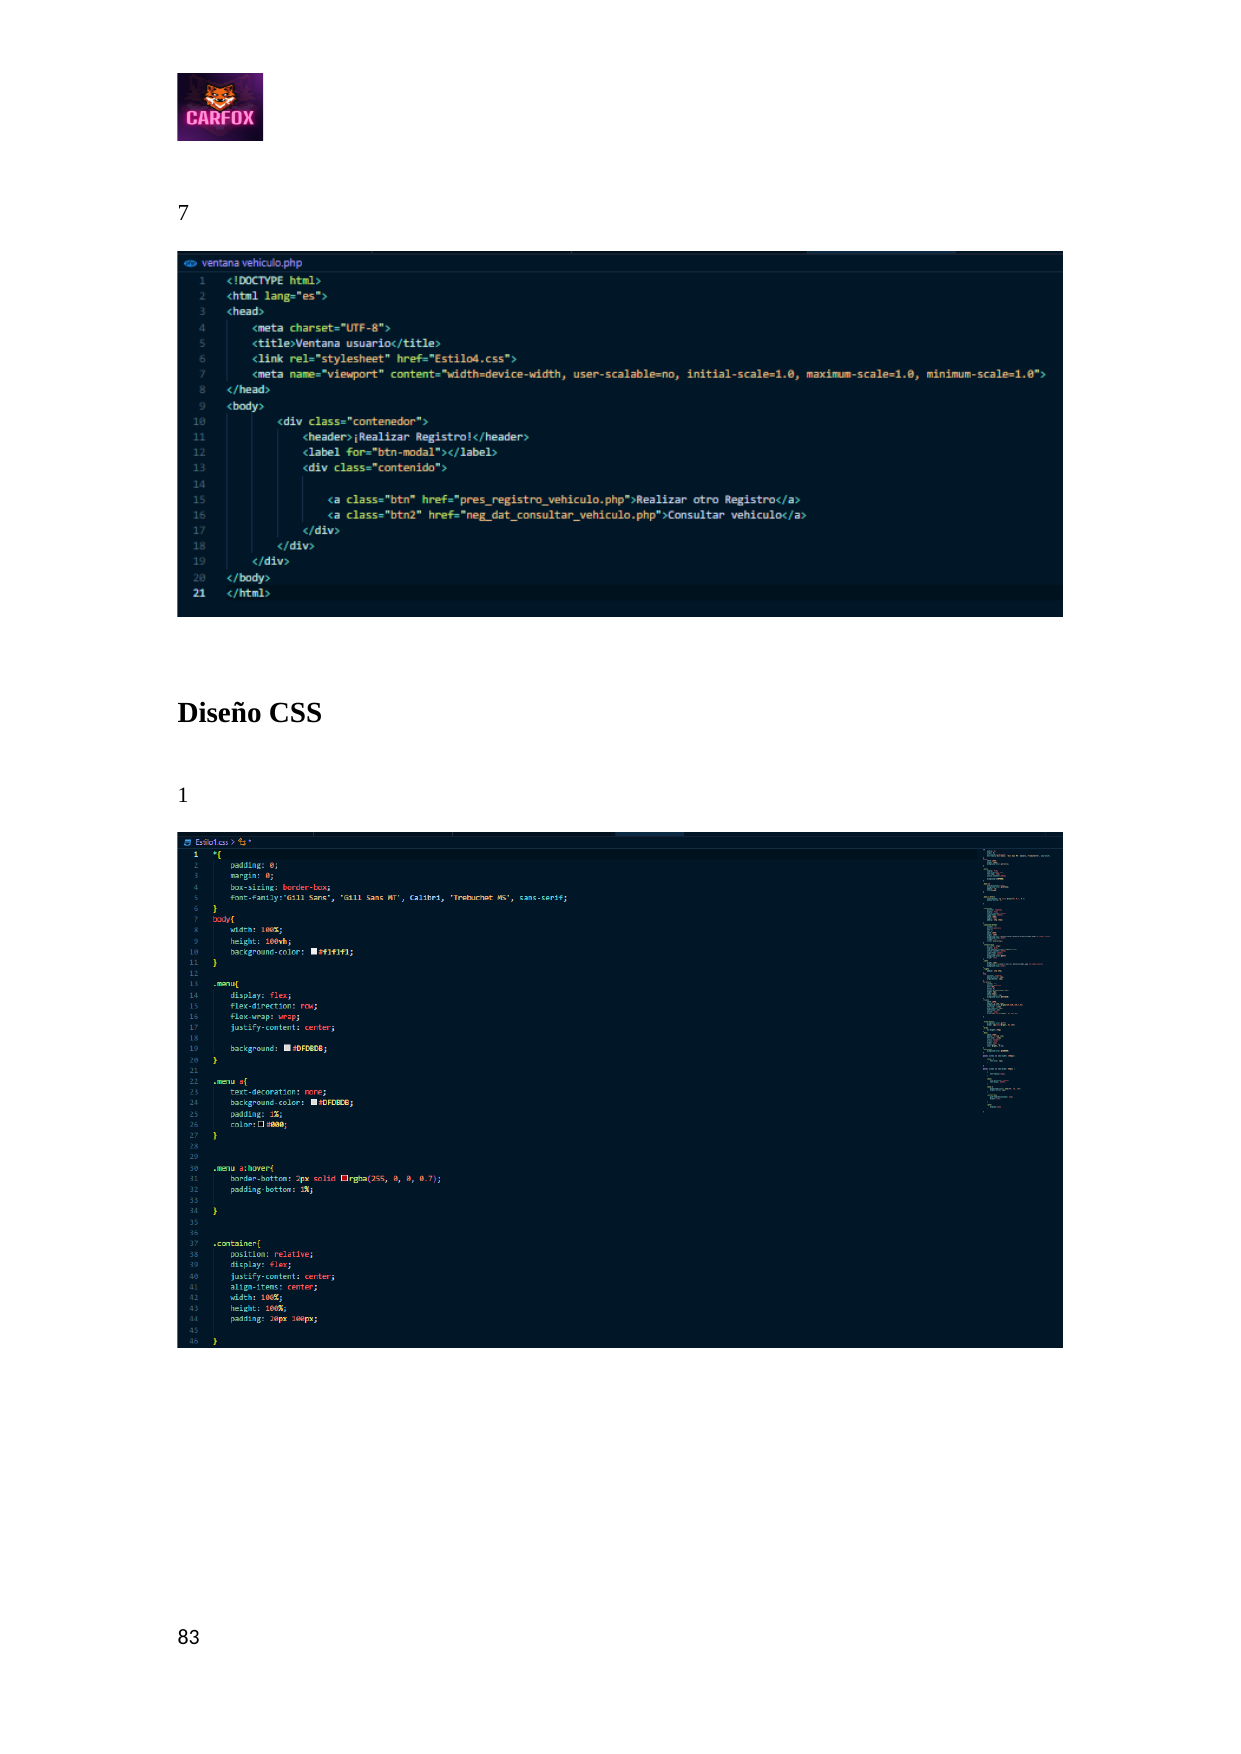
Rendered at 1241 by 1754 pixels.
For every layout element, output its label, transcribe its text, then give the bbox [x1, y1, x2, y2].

text 7 [177, 199, 1063, 225]
subtitle Diseño CSS [177, 695, 1063, 729]
picture [177, 73, 264, 141]
picture [177, 251, 1063, 617]
picture [177, 832, 1063, 1348]
text 1 [177, 782, 1063, 807]
